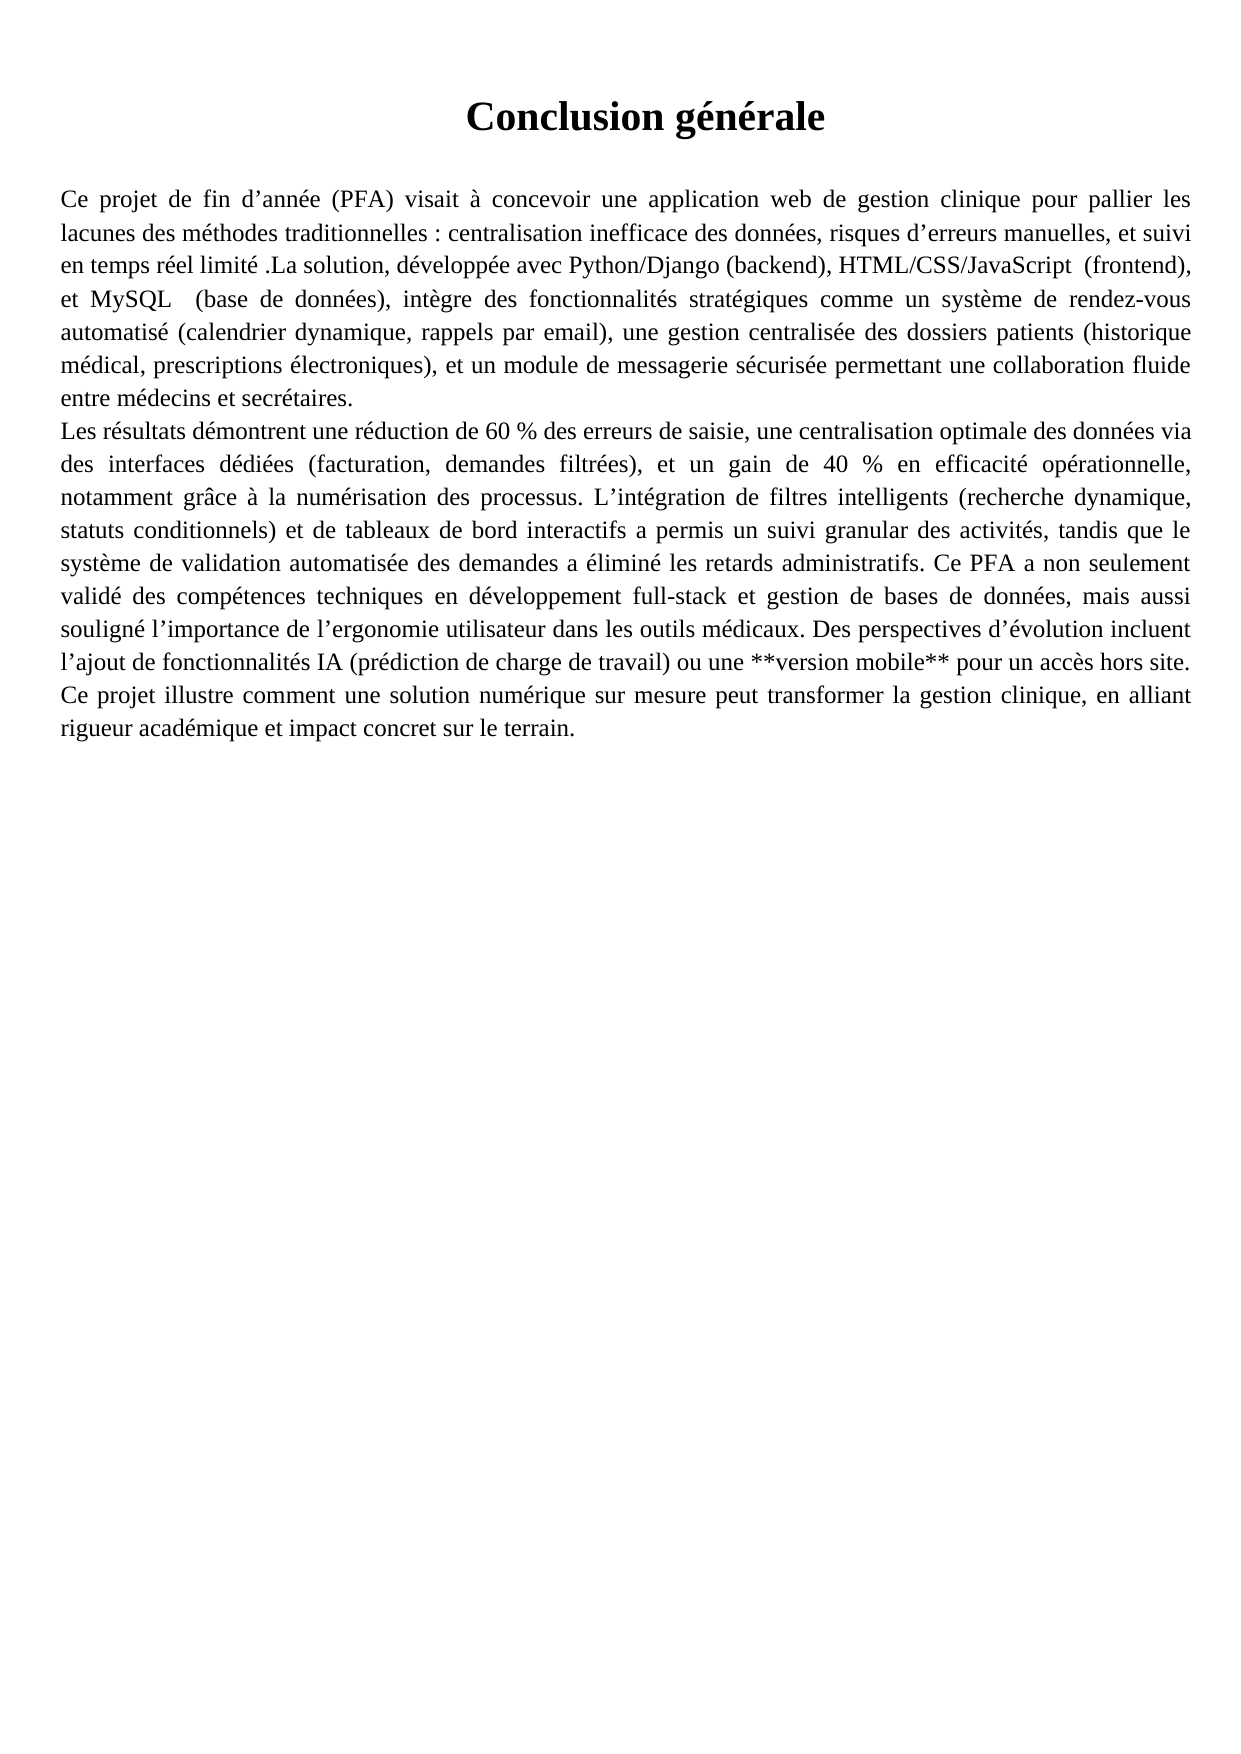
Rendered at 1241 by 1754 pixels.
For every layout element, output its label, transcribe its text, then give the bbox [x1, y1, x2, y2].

text Les résultats démontrent une réduction de 60 % des erreurs de saisie, une centralisation optimale des données via des interfaces dédiées (facturation, demandes filtrées), et un gain de 40 % en efficacité opérationnelle, notamment grâce à la numérisation des processus. L’intégration de filtres intelligents (recherche dynamique, statuts conditionnels) et de tableaux de bord interactifs a permis un suivi granular des activités, tandis que le système de validation automatisée des demandes a éliminé les retards administratifs. Ce PFA a non seulement validé des compétences techniques en développement full-stack et gestion de bases de données, mais aussi souligné l’importance de l’ergonomie utilisateur dans les outils médicaux. Des perspectives d’évolution incluent l’ajout de fonctionnalités IA (prédiction de charge de travail) ou une **version mobile** pour un accès hors site. Ce projet illustre comment une solution numérique sur mesure peut transformer la gestion clinique, en alliant rigueur académique et impact concret sur le terrain. [60, 416, 1192, 742]
text Ce projet de fin d’année (PFA) visait à concevoir une application web de gestion clinique pour pallier les lacunes des méthodes traditionnelles : centralisation inefficace des données, risques d’erreurs manuelles, et suivi en temps réel limité .La solution, développée avec Python/Django (backend), HTML/CSS/JavaScript (frontend), et MySQL (base de données), intègre des fonctionnalités stratégiques comme un système de rendez-vous automatisé (calendrier dynamique, rappels par email), une gestion centralisée des dossiers patients (historique médical, prescriptions électroniques), et un module de messagerie sécurisée permettant une collaboration fluide entre médecins et secrétaires. [60, 184, 1192, 411]
subtitle Conclusion générale [98, 91, 1192, 139]
